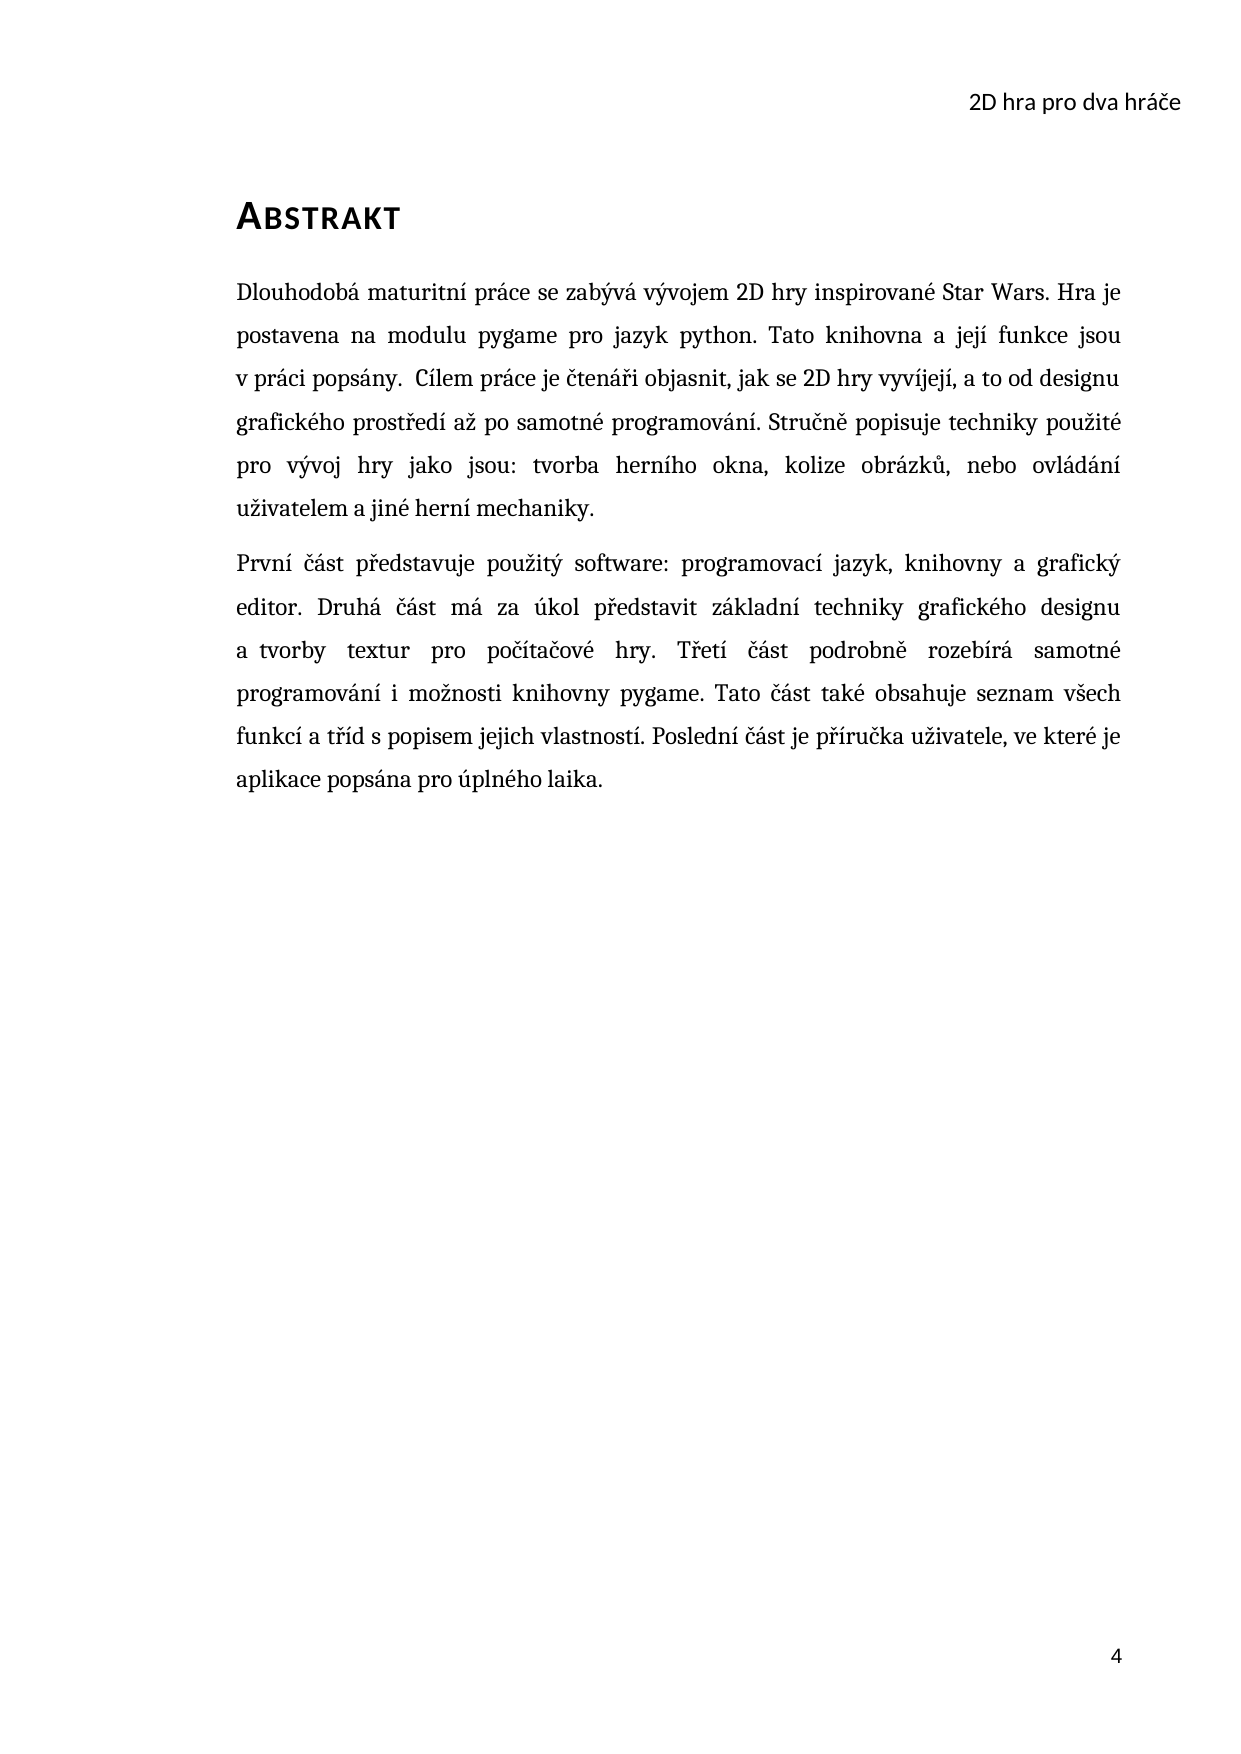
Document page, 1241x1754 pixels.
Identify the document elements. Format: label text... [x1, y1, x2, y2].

text Dlouhodobá maturitní práce se zabývá vývojem 2D hry inspirované Star Wars. Hra je postavena na modulu pygame pro jazyk python. Tato knihovna a její funkce jsou v práci popsány. Cílem práce je čtenáři objasnit, jak se 2D hry vyvíjejí, a to od designu grafického prostředí až po samotné programování. Stručně popisuje techniky použité pro vývoj hry jako jsou: tvorba herního okna, kolize obrázků, nebo ovládání uživatelem a jiné herní mechaniky. [236, 278, 1122, 522]
text První část představuje použitý software: programovací jazyk, knihovny a grafický editor. Druhá část má za úkol představit základní techniky grafického designu a tvorby textur pro počítačové hry. Třetí část podrobně rozebírá samotné programování i možnosti knihovny pygame. Tato část také obsahuje seznam všech funkcí a tříd s popisem jejich vlastností. Poslední část je příručka uživatele, ve které je aplikace popsána pro úplného laika. [236, 549, 1122, 794]
text Abstrakt [236, 189, 1122, 240]
